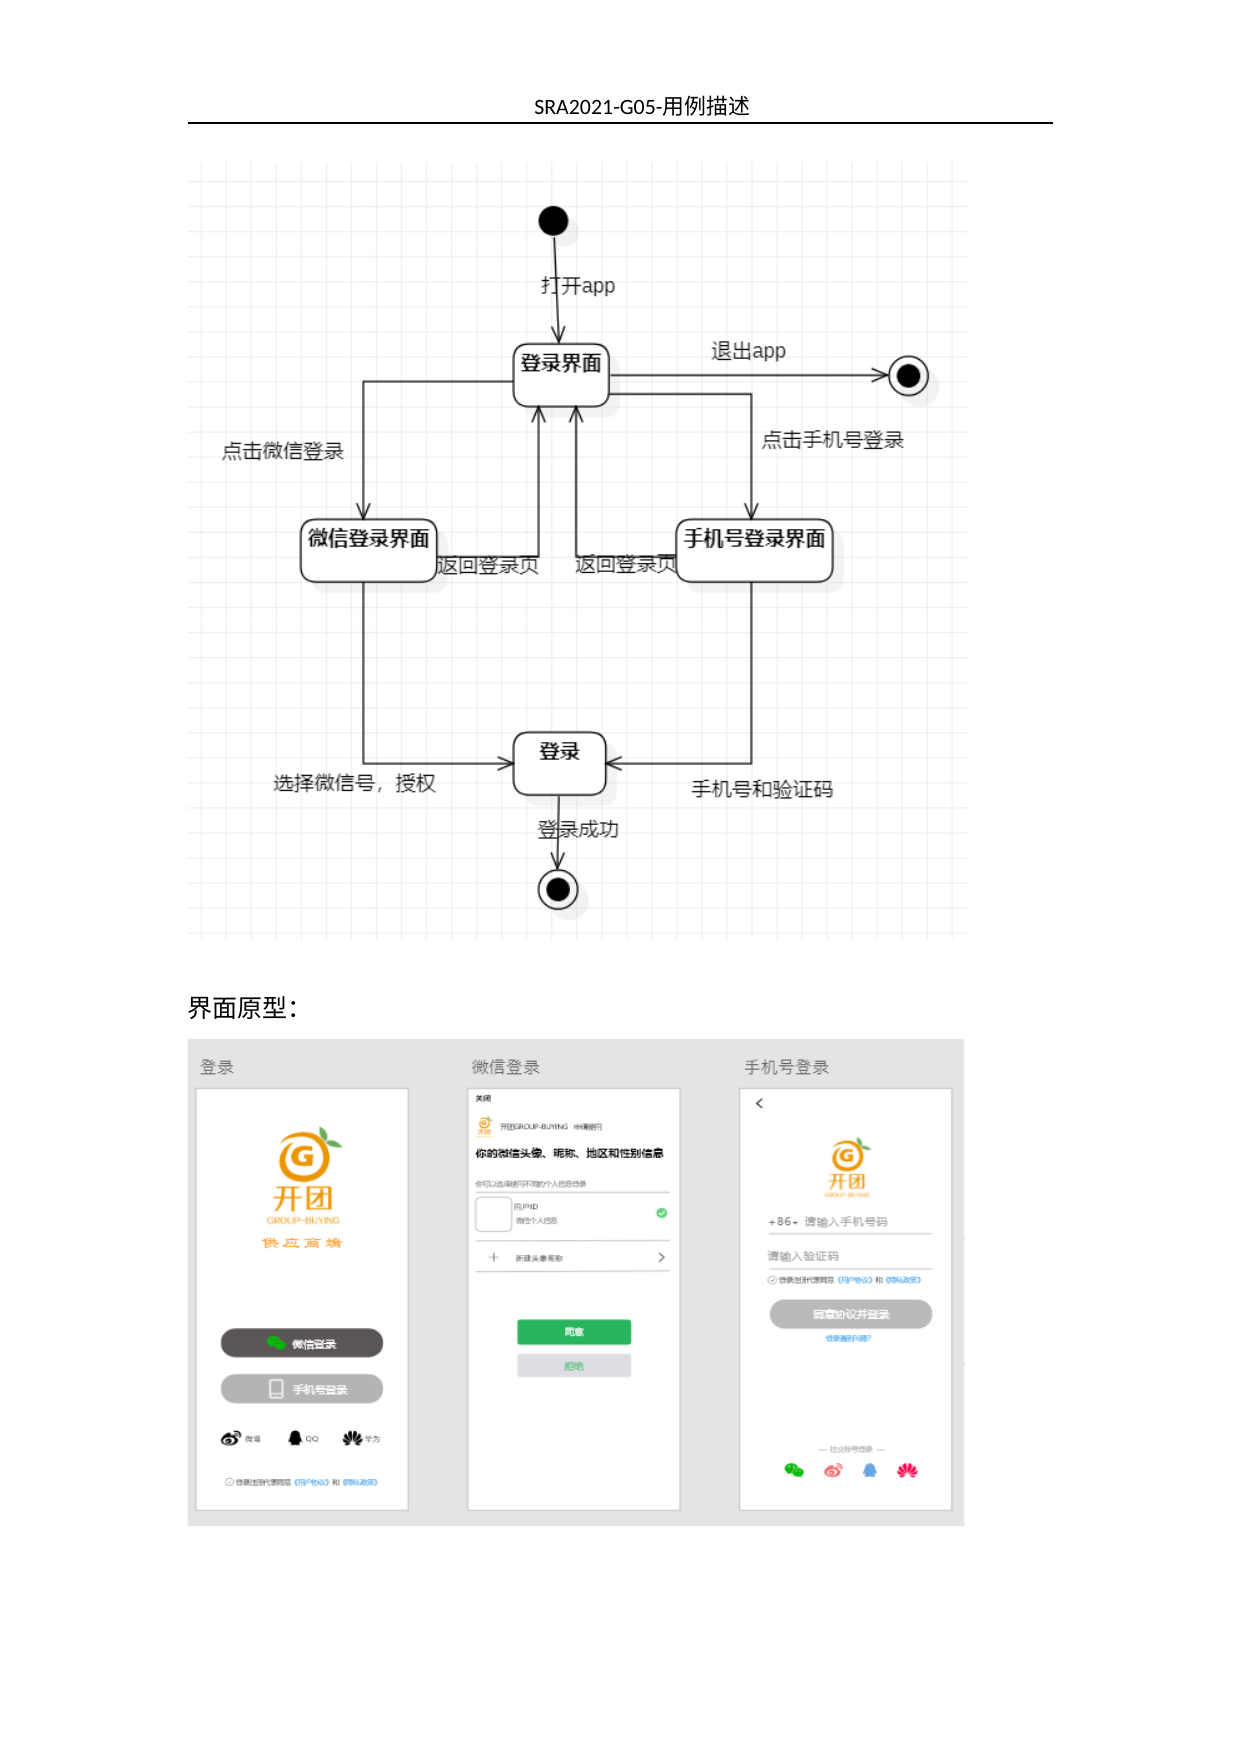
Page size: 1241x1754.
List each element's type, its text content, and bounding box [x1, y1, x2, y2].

picture [187, 1039, 965, 1526]
picture [187, 162, 968, 939]
text 界面原型： [187, 974, 1053, 1039]
